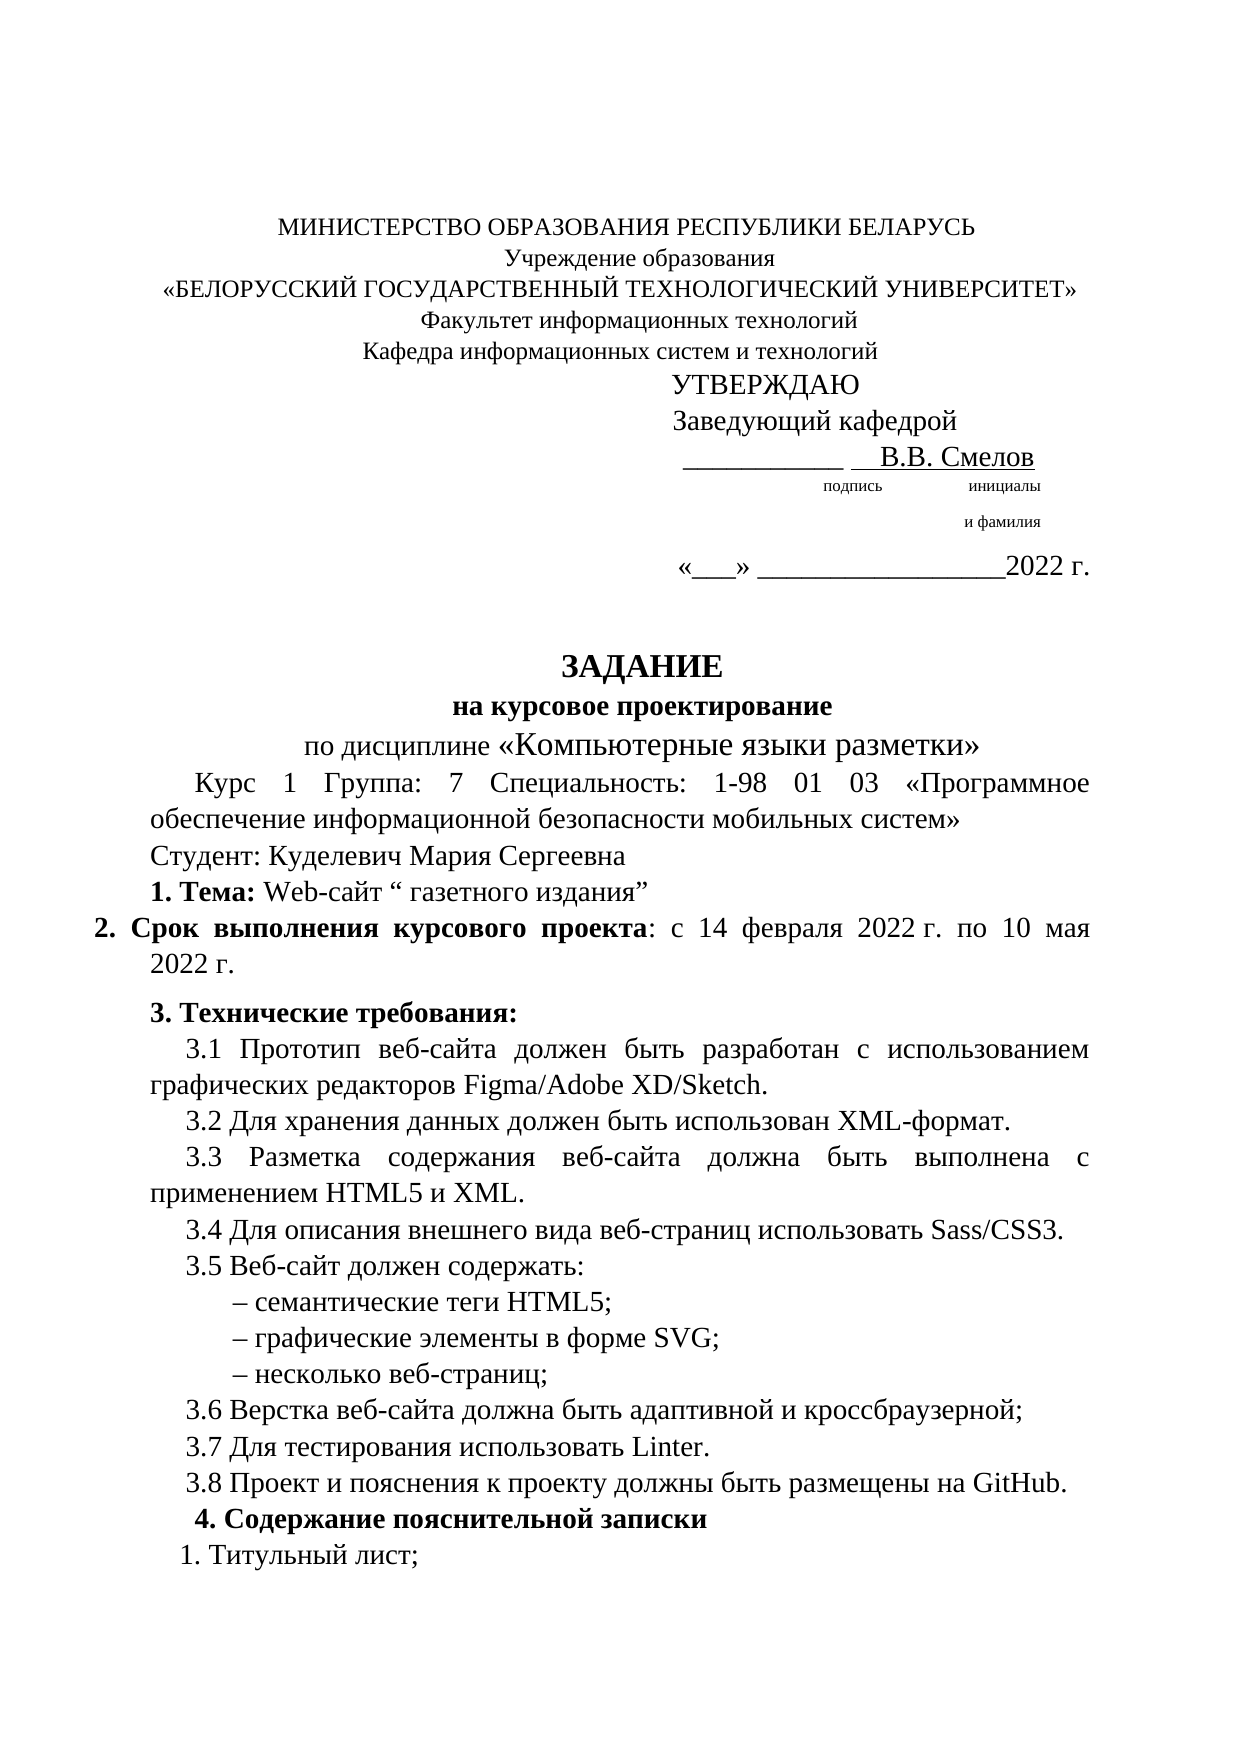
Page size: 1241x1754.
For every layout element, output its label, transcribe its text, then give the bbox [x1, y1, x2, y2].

text 3.3 Разметка содержания веб-сайта должна быть выполнена с применением HTML5 и XML. [150, 1139, 1090, 1209]
text 3.1 Прототип веб-сайта должен быть разработан с использованием графических редакторов Figma/Adobe XD/Sketch. [150, 1031, 1090, 1101]
text «___» _________________2022 г. [666, 548, 1090, 582]
text Заведующий кафедрой [519, 403, 957, 437]
text – семантические теги HTML5; [150, 1284, 1090, 1318]
text по дисциплине «Компьютерные языки разметки» [150, 724, 1090, 762]
text Курс 1 Группа: 7 Специальность: 1-98 01 03 «Программное обеспечение информационной безопасности мобильных систем» [150, 766, 1090, 835]
text ЗАДАНИЕ [150, 647, 1090, 685]
text 3.2 Для хранения данных должен быть использован XML-формат. [150, 1103, 1090, 1137]
text подпись инициалы и фамилия [755, 476, 1041, 545]
text 3.7 Для тестирования использовать Linter. [150, 1429, 1090, 1462]
text Студент: Куделевич Мария Сергеевна [150, 838, 1090, 871]
text 1. Тема: Web-cайт “ газетного издания” [150, 874, 1090, 907]
text 1. Титульный лист; [150, 1537, 1090, 1571]
text ___________ В.В. Смелов [150, 439, 1034, 473]
text 2. Срок выполнения курсового проекта: с 14 февраля 2022 г. по 10 мая 2022 г. [94, 910, 1090, 980]
text МИНИСТЕРСТВО ОБРАЗОВАНИЯ РЕСПУБЛИКИ БЕЛАРУСЬ [150, 212, 1090, 241]
text – графические элементы в форме SVG; [150, 1320, 1090, 1354]
text 3.4 Для описания внешнего вида веб-страниц использовать Sass/CSS3. [150, 1212, 1090, 1245]
text – несколько веб-страниц; [150, 1356, 1090, 1390]
text Учреждение образования «БЕЛОРУССКИЙ ГОСУДАРСТВЕННЫЙ ТЕХНОЛОГИЧЕСКИЙ УНИВЕРСИТЕТ» [150, 243, 1090, 303]
text УТВЕРЖДАЮ [666, 367, 860, 401]
text 3.8 Проект и пояснения к проекту должны быть размещены на GitHub. [150, 1465, 1090, 1498]
text Факультет информационных технологий Кафедра информационных систем и технологий [150, 305, 1090, 365]
text 3. Технические требования: [150, 995, 1090, 1028]
text 3.5 Веб-сайт должен содержать: [150, 1248, 1090, 1281]
text 4. Содержание пояснительной записки [150, 1501, 1090, 1534]
text на курсовое проектирование [150, 688, 1090, 722]
text 3.6 Верстка веб-сайта должна быть адаптивной и кроссбраузерной; [150, 1392, 1090, 1426]
